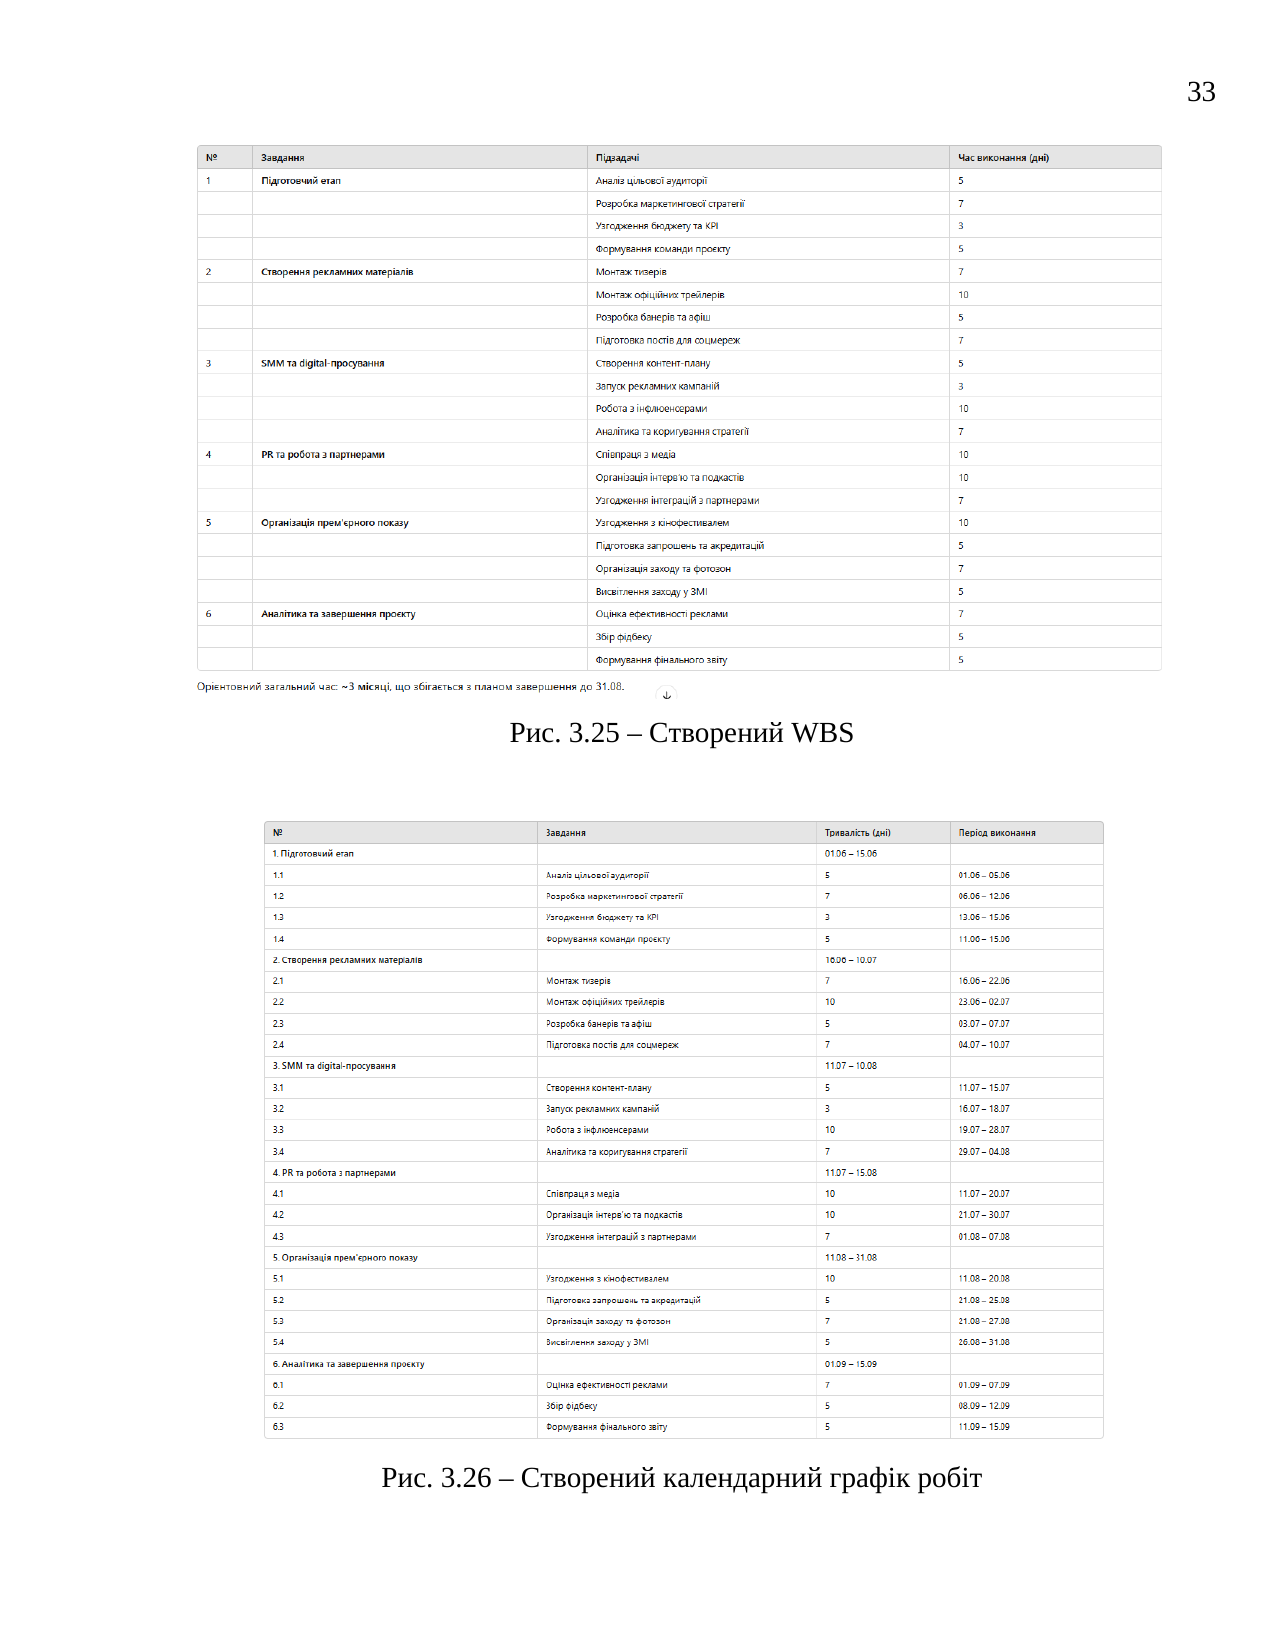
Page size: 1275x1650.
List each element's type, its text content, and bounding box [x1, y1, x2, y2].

text Рис. 3.25 – Створений WBS [148, 716, 1216, 749]
text Рис. 3.26 – Створений календарний графік робіт [148, 1460, 1216, 1493]
picture [192, 141, 1171, 699]
picture [259, 816, 1105, 1443]
